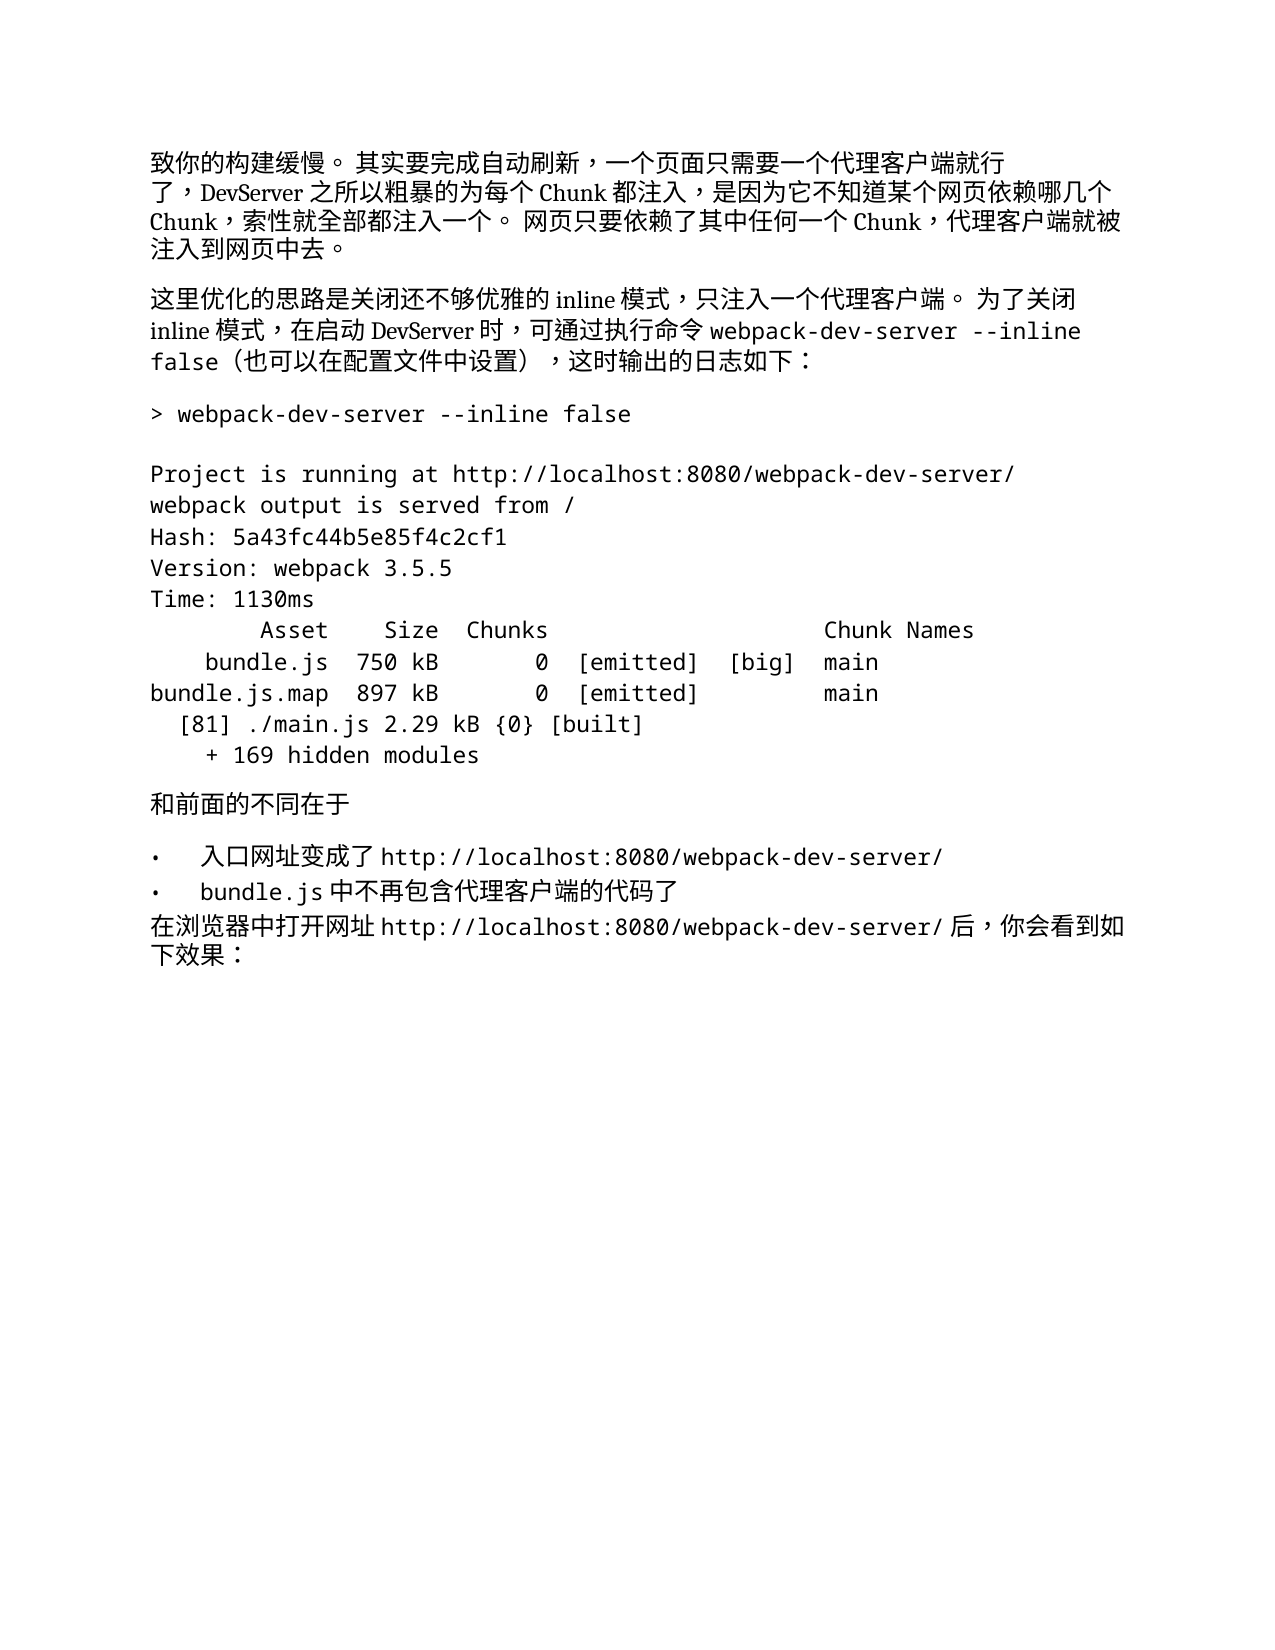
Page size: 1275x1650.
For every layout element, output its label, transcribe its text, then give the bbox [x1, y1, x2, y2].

text 和前面的不同在于 [150, 791, 1125, 820]
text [150, 150, 1125, 265]
text 在浏览器中打开网址 http://localhost:8080/webpack-dev-server/ 后，你会看到如下效果： [150, 911, 1125, 971]
list 入口网址变成了 http://localhost:8080/webpack-dev-server/ [150, 841, 1125, 872]
text 这里优化的思路是关闭还不够优雅的 inline 模式，只注入一个代理客户端。 为了关闭 inline 模式，在启动 DevServer 时，可通过执行命令 webpack-dev-server --inline false（也可以在配置文件中设置），这时输出的日志如下： [150, 286, 1125, 377]
list bundle.js 中不再包含代理客户端的代码了 [150, 876, 1125, 907]
